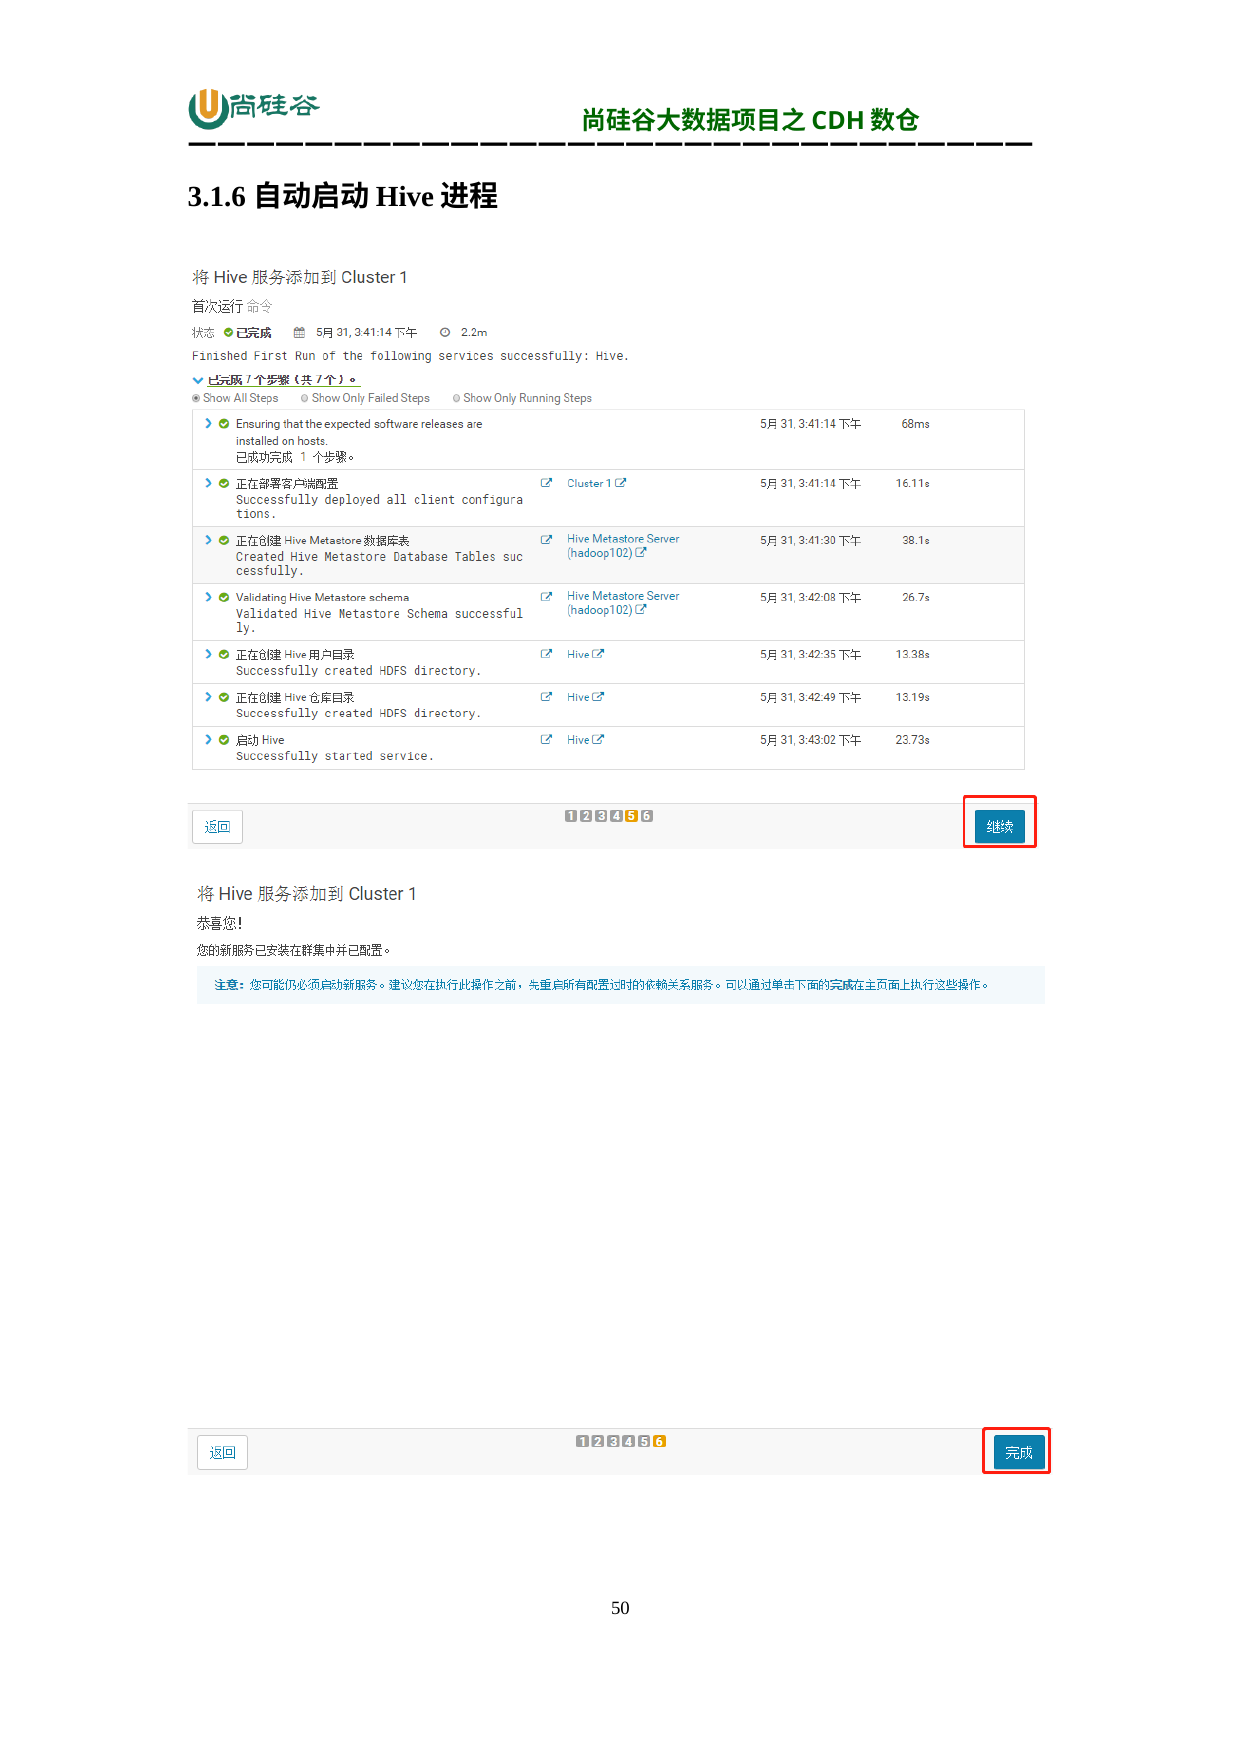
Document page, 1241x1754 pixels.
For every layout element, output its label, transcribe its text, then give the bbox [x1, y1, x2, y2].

picture [187, 256, 1039, 849]
text 3.1.6 自动启动Hive进程 [187, 161, 1053, 226]
picture [187, 88, 320, 130]
picture [187, 874, 1053, 1475]
